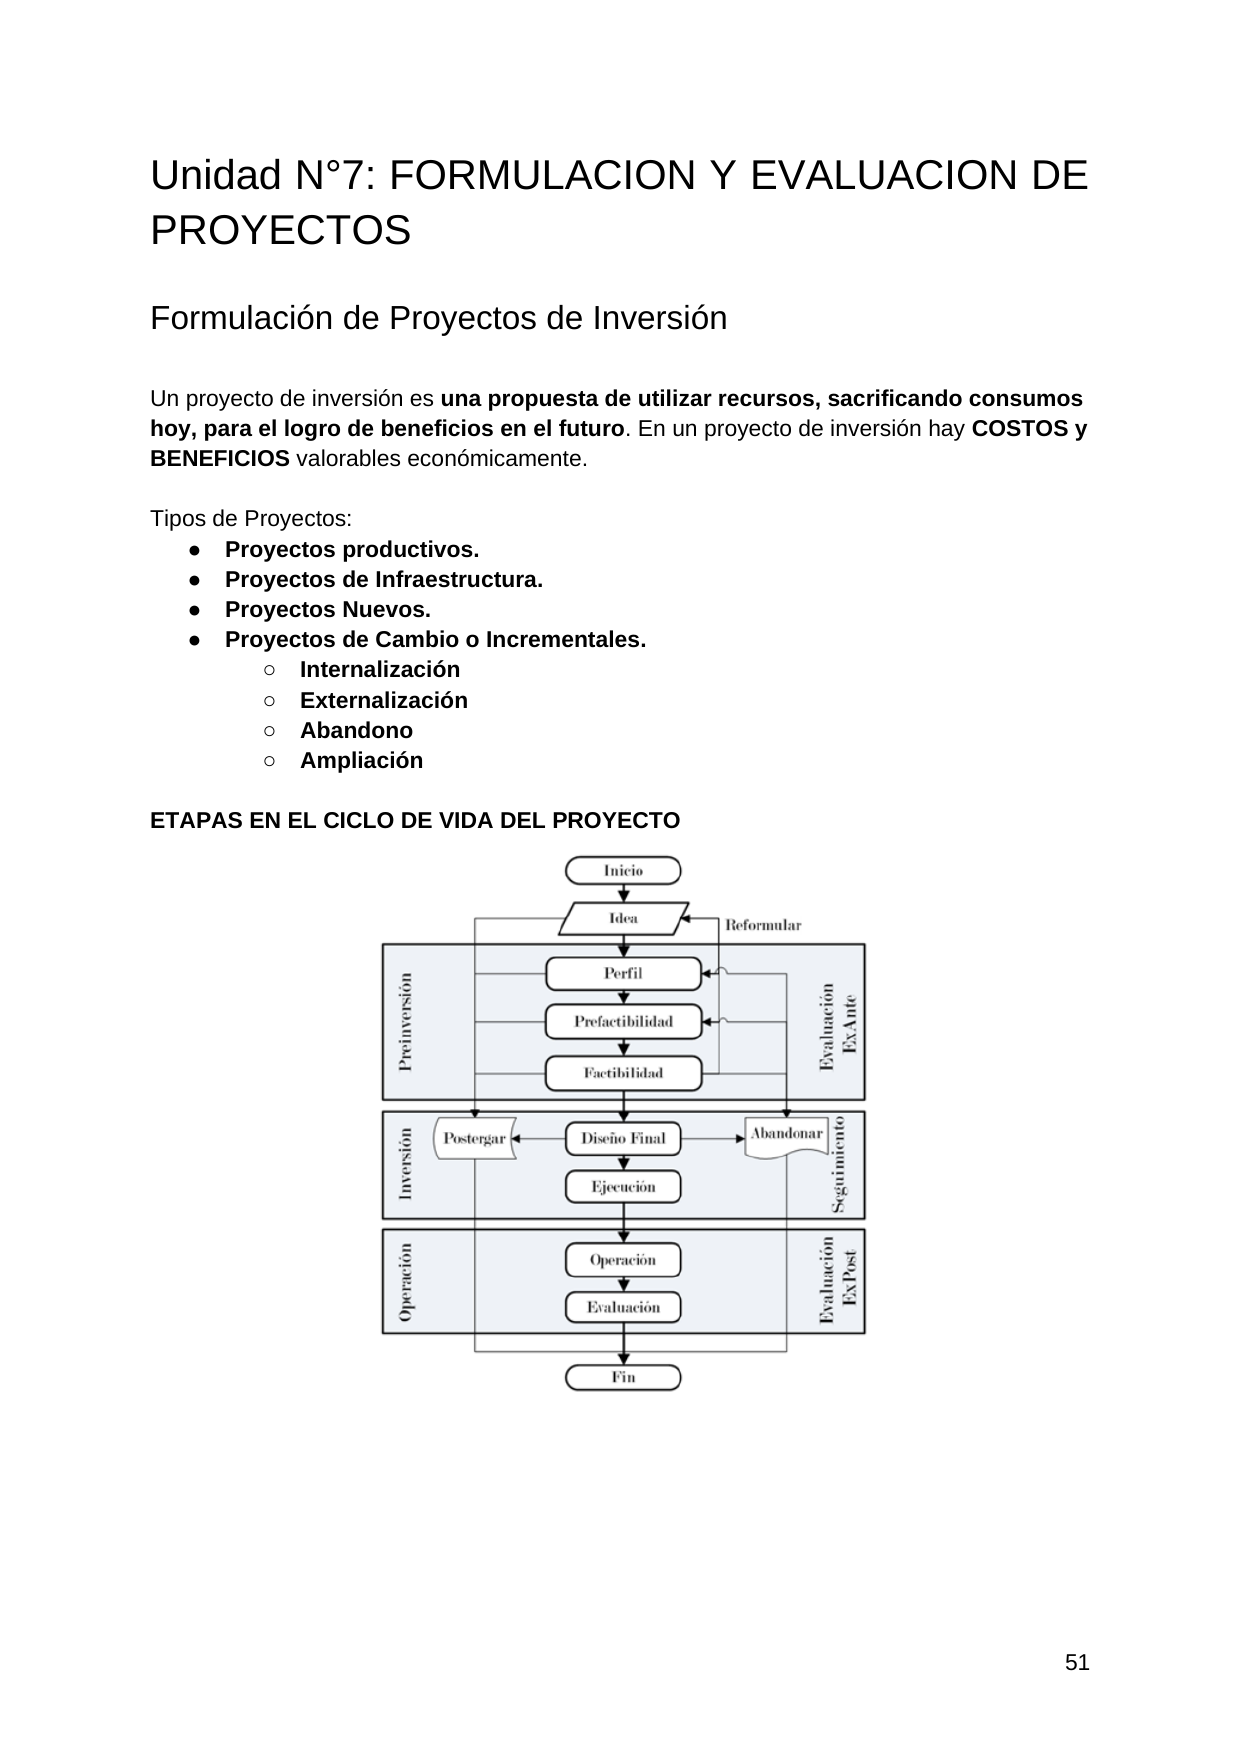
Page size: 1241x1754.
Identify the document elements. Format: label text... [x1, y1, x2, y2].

text Un proyecto de inversión es una propuesta de utilizar recursos, sacrificando consumos hoy, para el logro de beneficios en el futuro. En un proyecto de inversión hay COSTOS y BENEFICIOS valorables económicamente. [150, 384, 1090, 471]
list Internalización [262, 656, 1090, 683]
text ETAPAS EN EL CICLO DE VIDA DEL PROYECTO [150, 807, 1090, 834]
list Externalización [262, 687, 1090, 713]
list Abandono [262, 717, 1090, 743]
list Proyectos Nuevos. [187, 596, 1090, 622]
list Proyectos productivos. [187, 536, 1090, 562]
list Ampliación [262, 747, 1090, 773]
text Tipos de Proyectos: [150, 505, 1090, 532]
picture [362, 837, 878, 1396]
subtitle Unidad N°7: FORMULACION Y EVALUACION DE PROYECTOS [150, 150, 1090, 253]
subtitle Formulación de Proyectos de Inversión [150, 298, 1090, 336]
list Proyectos de Cambio o Incrementales. [187, 626, 1090, 653]
list Proyectos de Infraestructura. [187, 566, 1090, 592]
